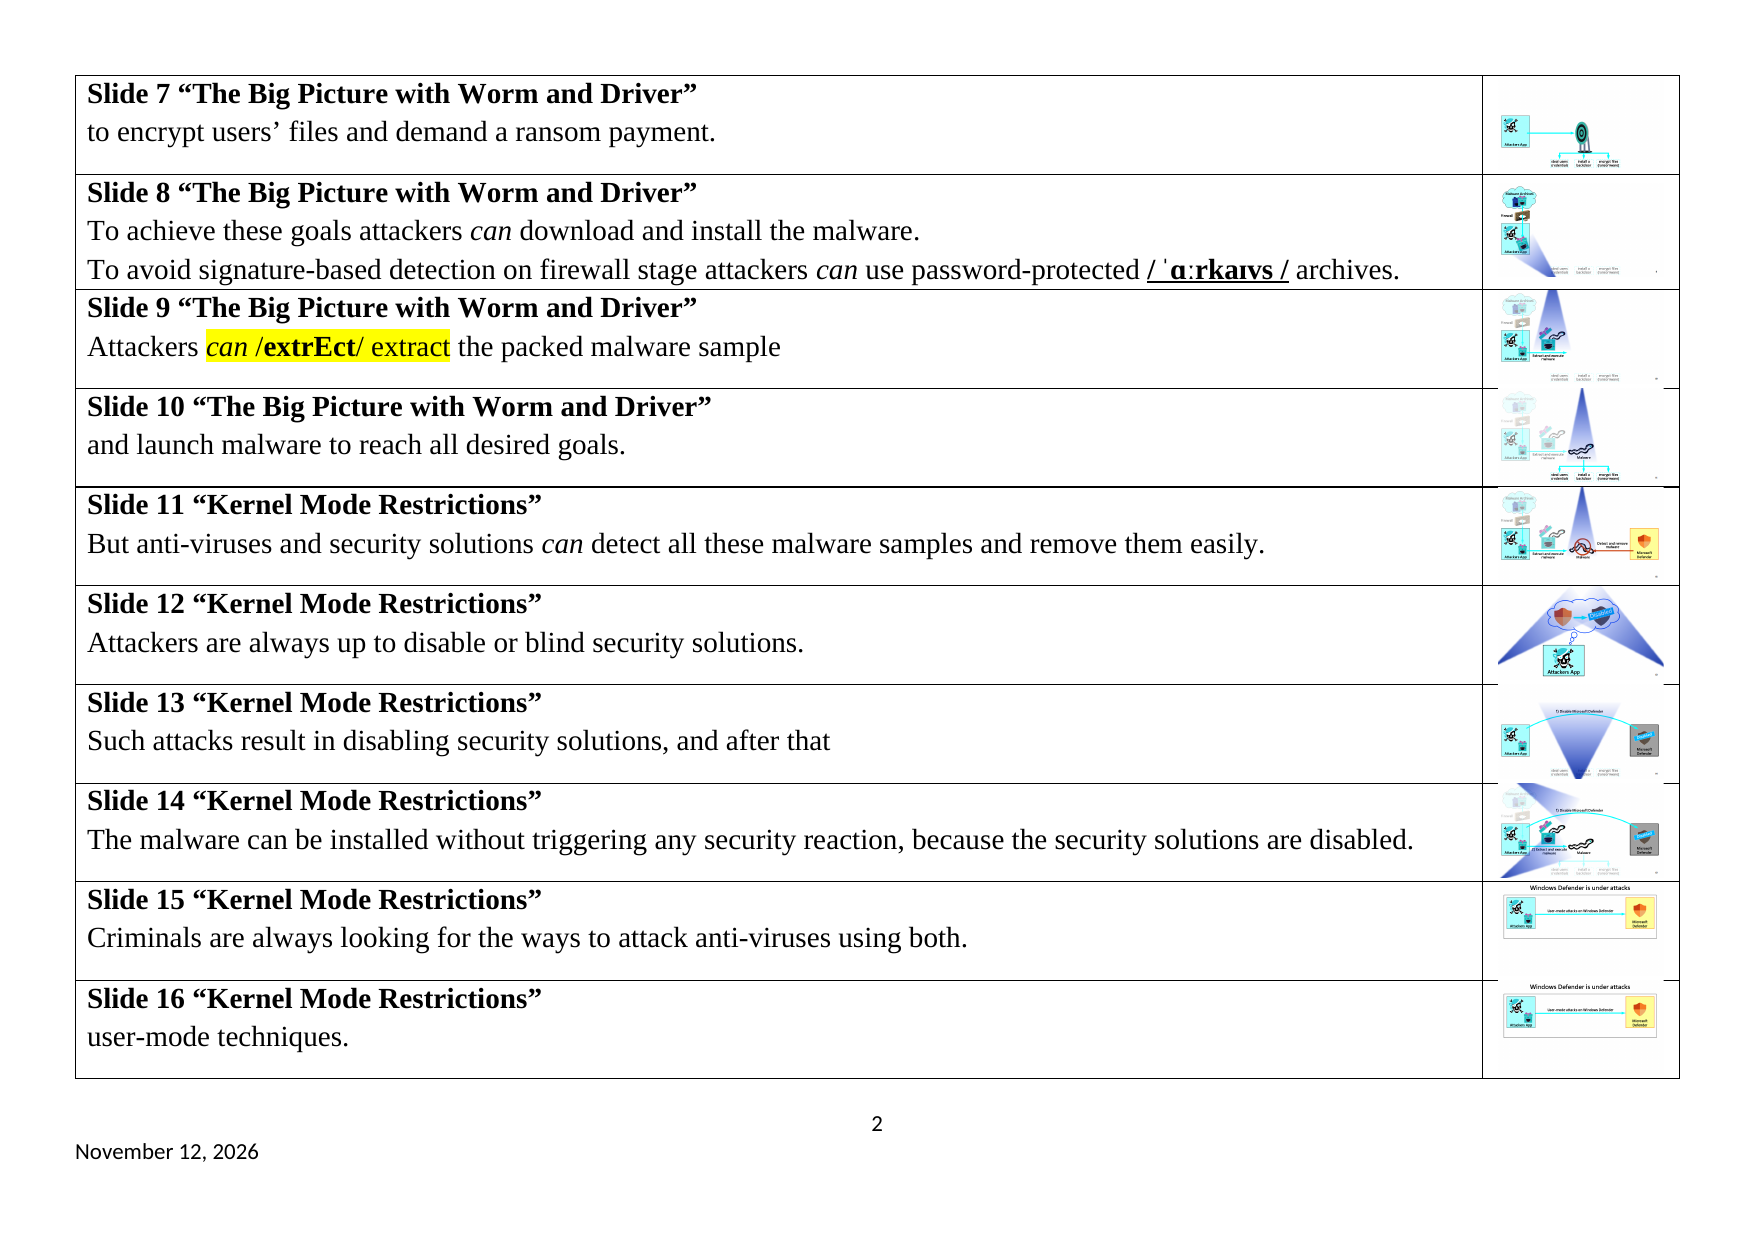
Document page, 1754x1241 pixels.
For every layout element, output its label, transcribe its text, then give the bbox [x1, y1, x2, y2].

table_cell [1483, 389, 1679, 486]
table_cell [1483, 290, 1679, 388]
table_cell Slide 14 “Kernel Mode Restrictions” The malware can be installed without triggering any security reaction, because the security solutions are disabled. [76, 784, 1482, 881]
picture [1498, 980, 1664, 1075]
picture [1498, 586, 1664, 680]
picture [1498, 882, 1664, 976]
picture [1498, 290, 1664, 384]
picture [1498, 388, 1664, 483]
table_cell [1483, 784, 1679, 881]
table_cell Slide 15 “Kernel Mode Restrictions” Criminals are always looking for the ways to attack anti-viruses using both. [76, 882, 1482, 980]
picture [1498, 76, 1664, 170]
table_cell Slide 16 “Kernel Mode Restrictions” user-mode techniques. [76, 981, 1482, 1078]
table_cell Slide 11 “Kernel Mode Restrictions” But anti-viruses and security solutions can detect all these malware samples and remove them easily. [76, 488, 1482, 585]
picture [1498, 487, 1664, 582]
table_cell [1483, 685, 1679, 782]
picture [1498, 783, 1664, 878]
table_cell [1483, 76, 1679, 174]
table_cell Slide 10 “The Big Picture with Worm and Driver” and launch malware to reach all desired goals. [76, 389, 1482, 486]
table_cell [1483, 981, 1679, 1078]
table_cell [1483, 488, 1679, 585]
table_cell [1483, 586, 1679, 684]
picture [1498, 183, 1664, 277]
table_cell Slide 9 “The Big Picture with Worm and Driver” Attackers can /extrEct/ extract the packed malware sample [76, 290, 1482, 388]
table_cell Slide 13 “Kernel Mode Restrictions” Such attacks result in disabling security solutions, and after that [76, 685, 1482, 782]
table_cell Slide 12 “Kernel Mode Restrictions” Attackers are always up to disable or blind security solutions. [76, 586, 1482, 684]
picture [1498, 684, 1664, 779]
table_cell [1483, 882, 1679, 980]
table_cell Slide 7 “The Big Picture with Worm and Driver” to encrypt users’ files and demand a ransom payment. [76, 76, 1482, 174]
table_cell [1483, 175, 1679, 289]
table_cell Slide 8 “The Big Picture with Worm and Driver” To achieve these goals attackers can download and install the malware. To avoid signature-based detection on firewall stage attackers can use password-protected / ˈɑːrkaɪvs / archives. [76, 175, 1482, 289]
